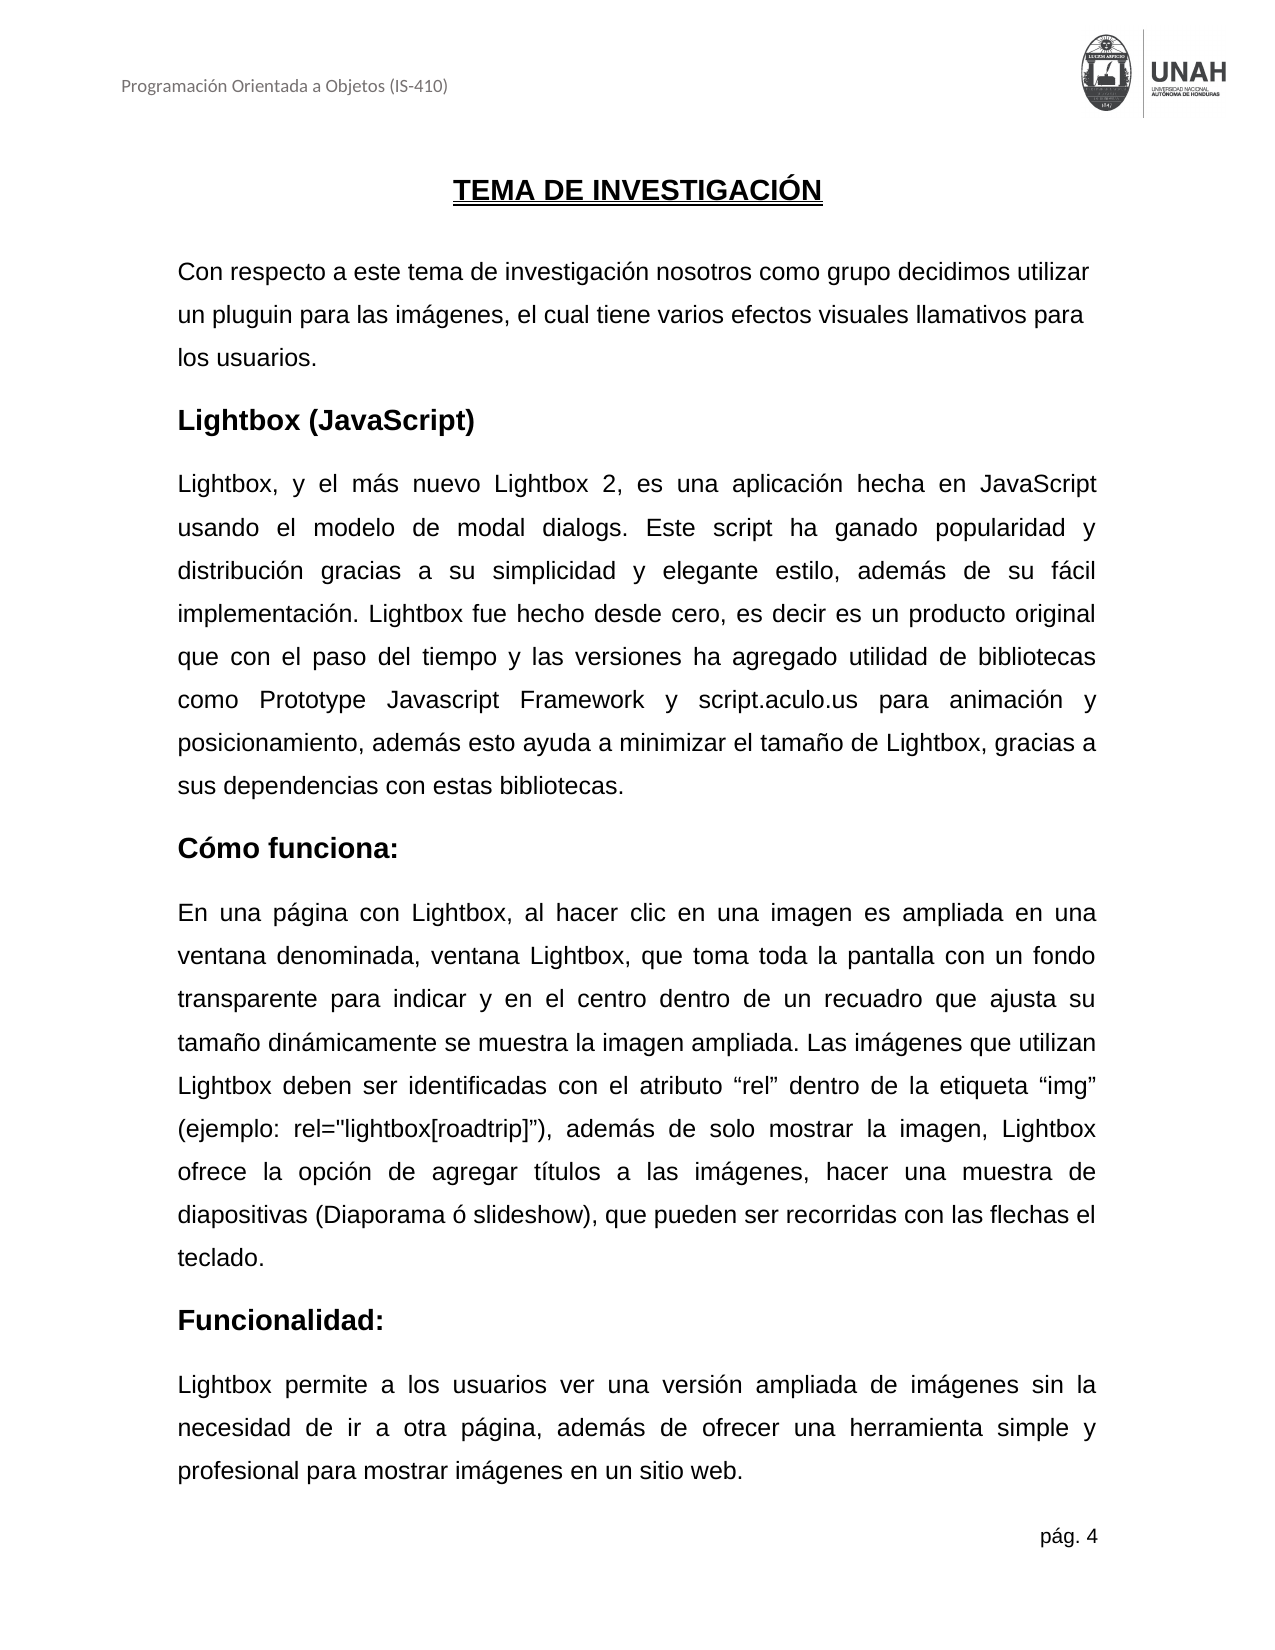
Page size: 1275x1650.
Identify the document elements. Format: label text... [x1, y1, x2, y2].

picture [1081, 25, 1226, 118]
text Cómo funciona: [177, 831, 1098, 865]
text Lightbox (JavaScript) [177, 402, 1098, 436]
text Con respecto a este tema de investigación nosotros como grupo decidimos utilizar un pluguin para las imágenes, el cual tiene varios efectos visuales llamativos para los usuarios. [177, 256, 1098, 371]
subtitle TEMA DE INVESTIGACIÓN [177, 173, 1098, 206]
text En una página con Lightbox, al hacer clic en una imagen es ampliada en una ventana denominada, ventana Lightbox, que toma toda la pantalla con un fondo transparente para indicar y en el centro dentro de un recuadro que ajusta su tamaño dinámicamente se muestra la imagen ampliada. Las imágenes que utilizan Lightbox deben ser identificadas con el atributo “rel” dentro de la etiqueta “img” (ejemplo: rel="lightbox[roadtrip]”), además de solo mostrar la imagen, Lightbox ofrece la opción de agregar títulos a las imágenes, hacer una muestra de diapositivas (Diaporama ó slideshow), que pueden ser recorridas con las flechas el teclado. [177, 898, 1098, 1272]
text Lightbox, y el más nuevo Lightbox 2, es una aplicación hecha en JavaScript usando el modelo de modal dialogs. Este script ha ganado popularidad y distribución gracias a su simplicidad y elegante estilo, además de su fácil implementación. Lightbox fue hecho desde cero, es decir es un producto original que con el paso del tiempo y las versiones ha agregado utilidad de bibliotecas como Prototype Javascript Framework y script.aculo.us para animación y posicionamiento, además esto ayuda a minimizar el tamaño de Lightbox, gracias a sus dependencias con estas bibliotecas. [177, 469, 1098, 800]
text Lightbox permite a los usuarios ver una versión ampliada de imágenes sin la necesidad de ir a otra página, además de ofrecer una herramienta simple y profesional para mostrar imágenes en un sitio web. [177, 1370, 1098, 1485]
text Funcionalidad: [177, 1303, 1098, 1336]
